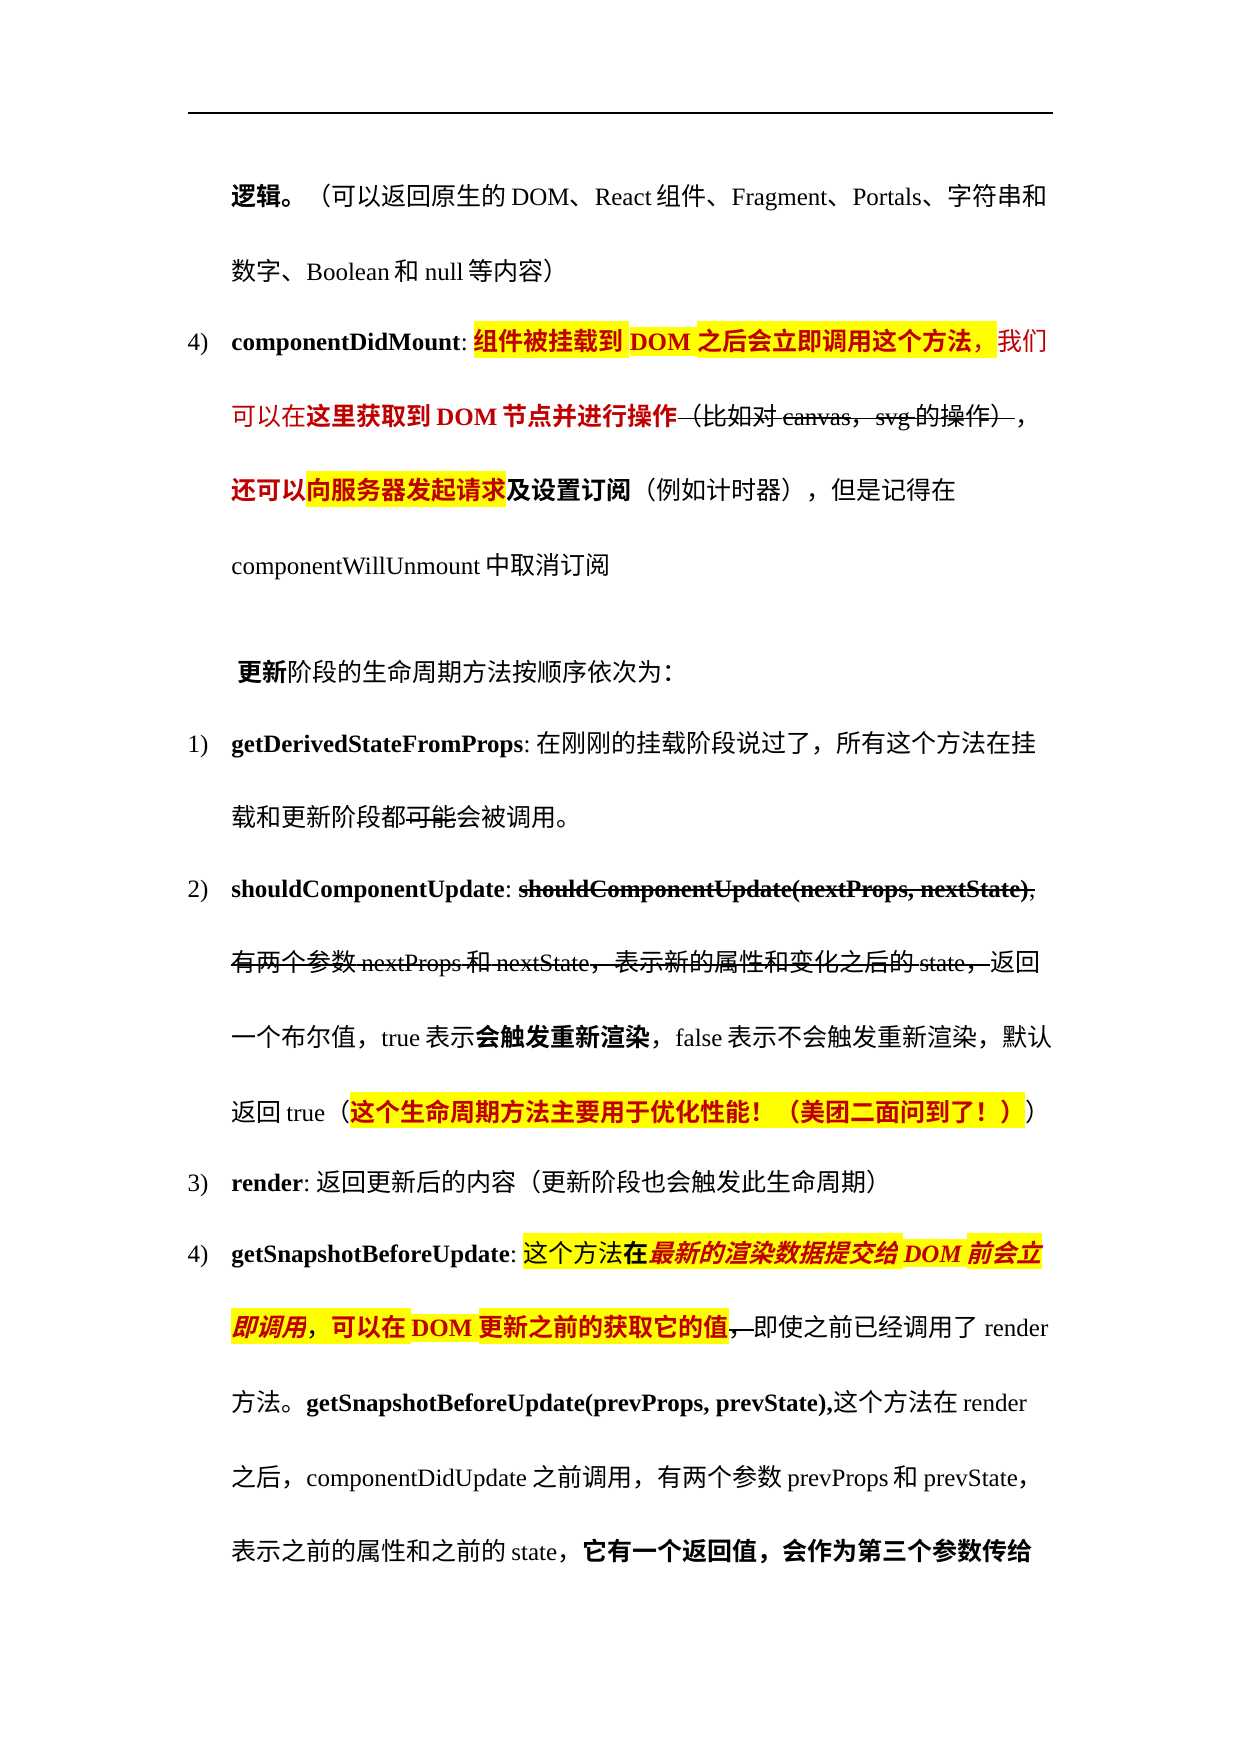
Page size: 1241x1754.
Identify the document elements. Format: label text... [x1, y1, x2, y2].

list getDerivedStateFromProps: 在刚刚的挂载阶段说过了，所有这个方法在挂载和更新阶段都可能会被调用。 [187, 709, 1053, 848]
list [187, 1219, 1053, 1582]
list render: 返回更新后的内容（更新阶段也会触发此生命周期） [187, 1148, 1053, 1213]
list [187, 162, 1053, 302]
text 更新阶段的生命周期方法按顺序依次为： [187, 638, 1053, 703]
list shouldComponentUpdate: shouldComponentUpdate(nextProps, nextState),有两个参数nextProps和nextState，表示新的属性和变化之后的state，返回一个布尔值，true表示会触发重新渲染，false表示不会触发重新渲染，默认返回true（这个生命周期方法主要用于优化性能！（美团二面问到了！）） [187, 854, 1053, 1143]
list componentDidMount: 组件被挂载到 DOM 之后会立即调用这个方法，我们可以在这里获取到DOM节点并进行操作（比如对canvas，svg的操作），还可以向服务器发起请求及设置订阅（例如计时器），但是记得在componentWillUnmount中取消订阅 [187, 307, 1053, 596]
